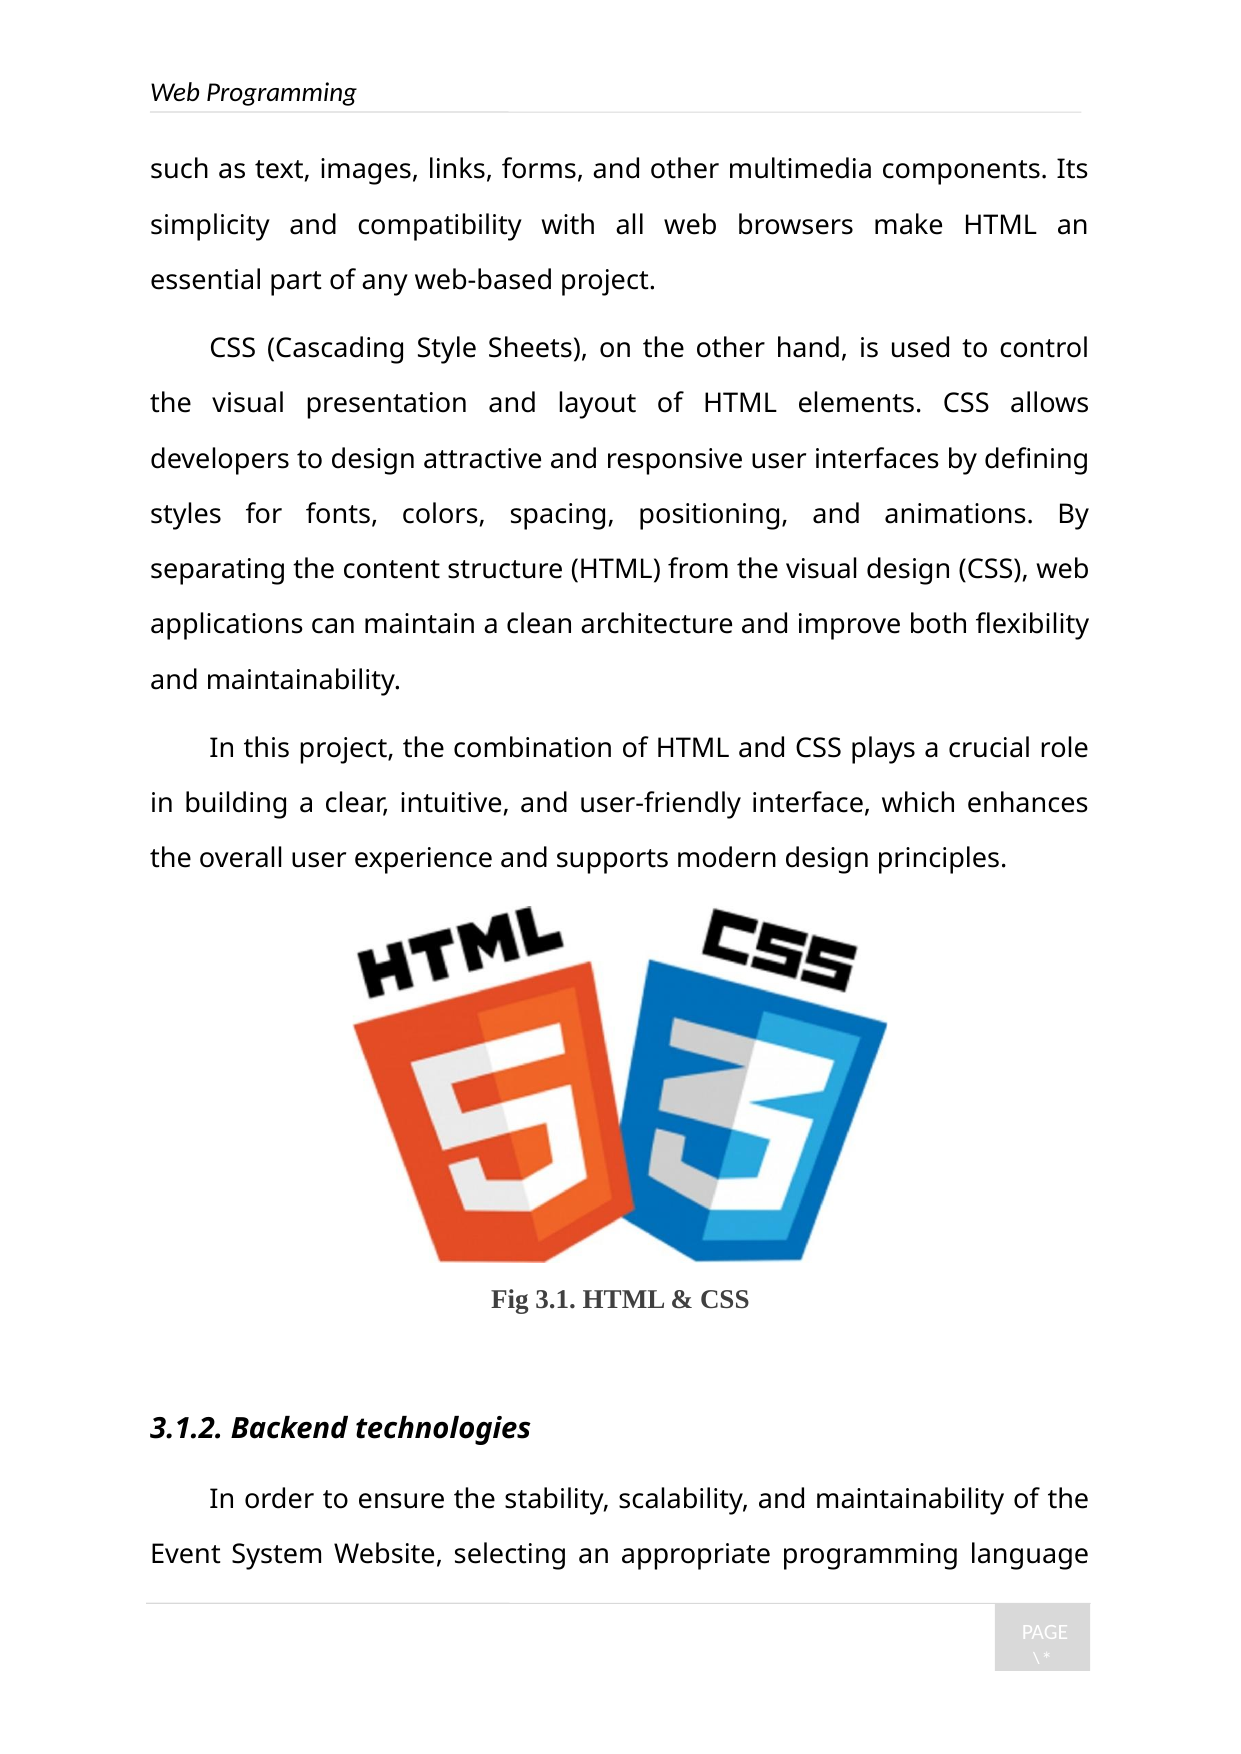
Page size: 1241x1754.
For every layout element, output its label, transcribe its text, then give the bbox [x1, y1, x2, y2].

subtitle 3.1.2. Backend technologies [150, 1407, 1090, 1447]
text Fig 3.1. HTML & CSS [150, 1283, 1090, 1314]
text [150, 150, 1090, 297]
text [150, 1479, 1090, 1572]
text CSS (Cascading Style Sheets), on the other hand, is used to control the visual presentation and layout of HTML elements. CSS allows developers to design attractive and responsive user interfaces by defining styles for fonts, colors, spacing, positioning, and animations. By separating the content structure (HTML) from the visual design (CSS), web applications can maintain a clean architecture and improve both flexibility and maintainability. [150, 328, 1090, 697]
picture [352, 906, 888, 1263]
text In this project, the combination of HTML and CSS plays a crucial role in building a clear, intuitive, and user-friendly interface, which enhances the overall user experience and supports modern design principles. [150, 728, 1090, 876]
